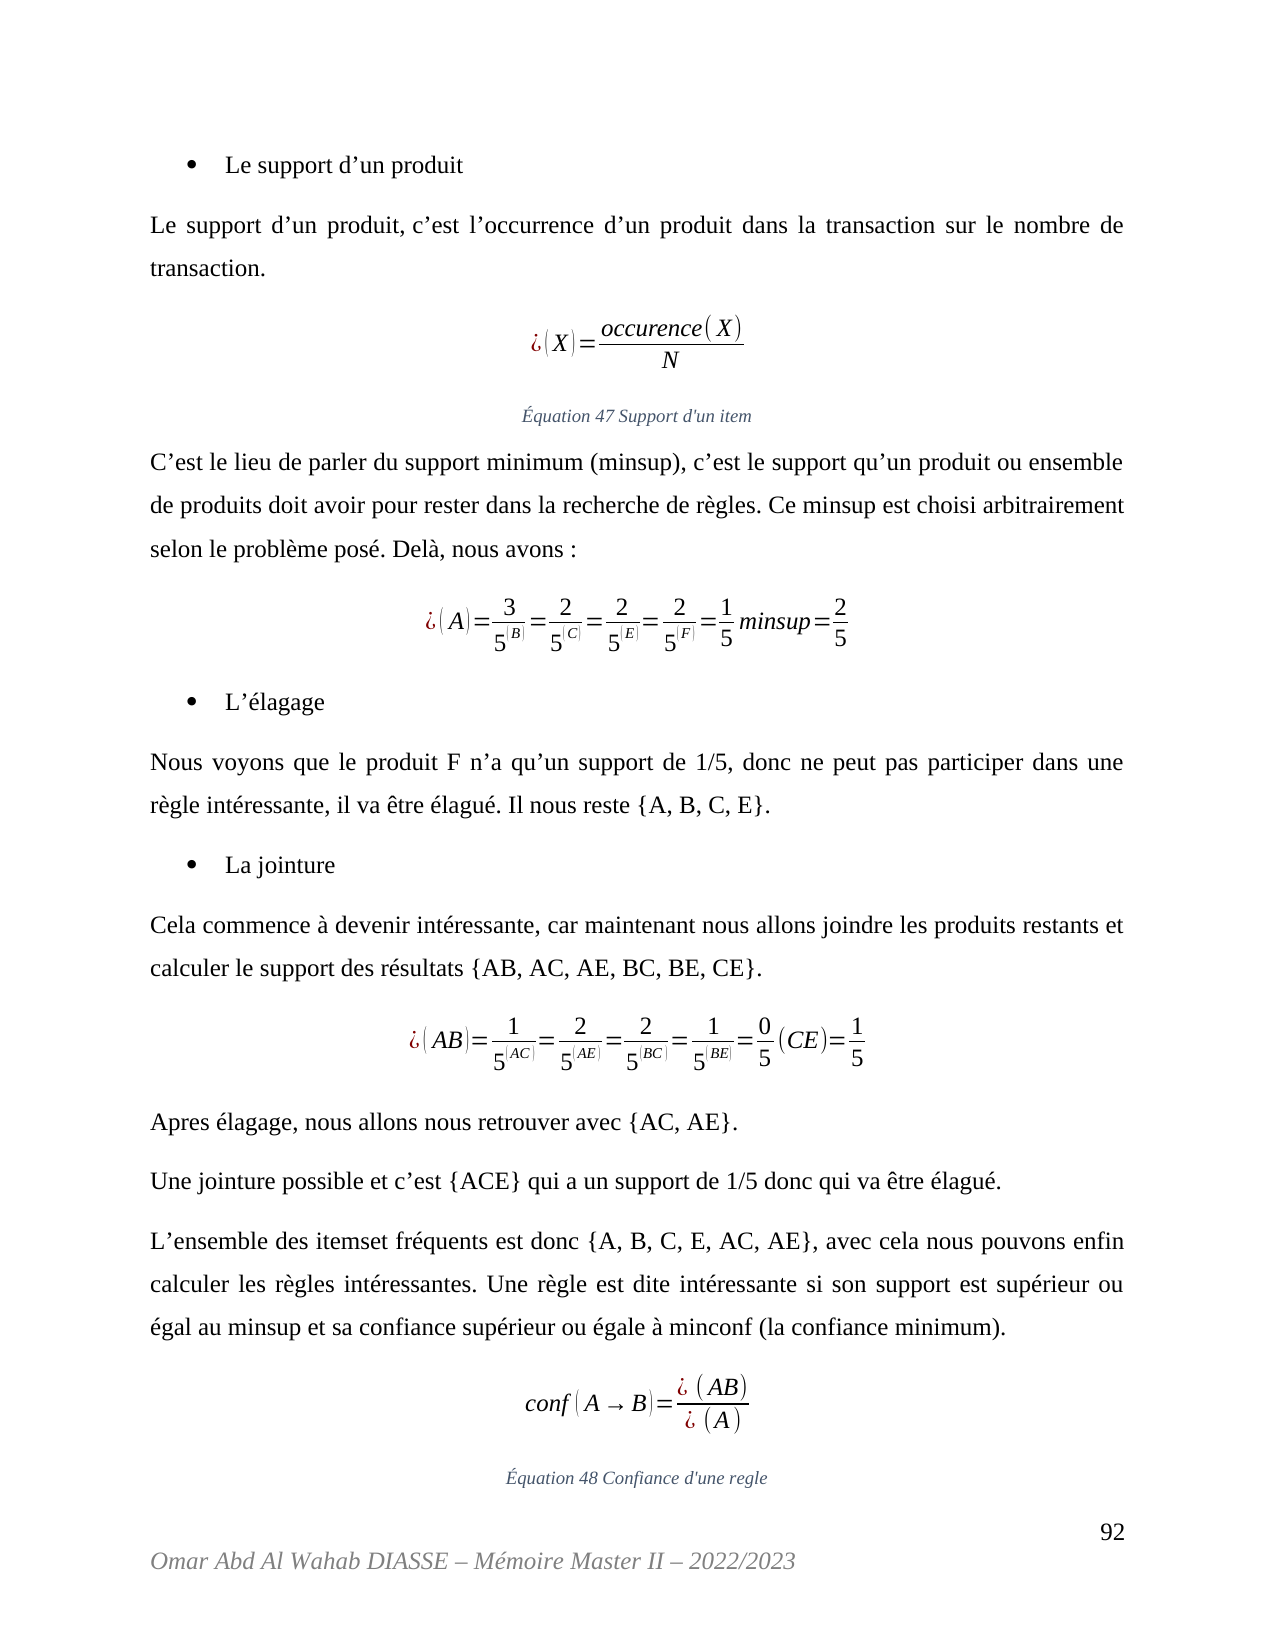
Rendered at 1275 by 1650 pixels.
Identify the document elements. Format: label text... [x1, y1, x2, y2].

text C’est le lieu de parler du support minimum (minsup), c’est le support qu’un produit ou ensemble de produits doit avoir pour rester dans la recherche de règles. Ce minsup est choisi arbitrairement selon le problème posé. Delà, nous avons : [150, 447, 1125, 562]
text Nous voyons que le produit F n’a qu’un support de 1/5, donc ne peut pas participer dans une règle intéressante, il va être élagué. Il nous reste {A, B, C, E}. [150, 747, 1125, 819]
text Équation 47 Support d'un item [150, 405, 1125, 427]
text Apres élagage, nous allons nous retrouver avec {AC, AE}. [150, 1107, 1125, 1135]
list Le support d’un produit [187, 150, 1125, 179]
list La jointure [187, 850, 1125, 879]
text L’ensemble des itemset fréquents est donc {A, B, C, E, AC, AE}, avec cela nous pouvons enfin calculer les règles intéressantes. Une règle est dite intéressante si son support est supérieur ou égal au minsup et sa confiance supérieur ou égale à minconf (la confiance minimum). [150, 1226, 1125, 1341]
text Cela commence à devenir intéressante, car maintenant nous allons joindre les produits restants et calculer le support des résultats {AB, AC, AE, BC, BE, CE}. [150, 910, 1125, 982]
text Équation 48 Confiance d'une regle [150, 1467, 1125, 1488]
text Le support d’un produit, c’est l’occurrence d’un produit dans la transaction sur le nombre de transaction. [150, 210, 1125, 282]
text Une jointure possible et c’est {ACE} qui a un support de 1/5 donc qui va être élagué. [150, 1166, 1125, 1195]
list L’élagage [187, 687, 1125, 716]
